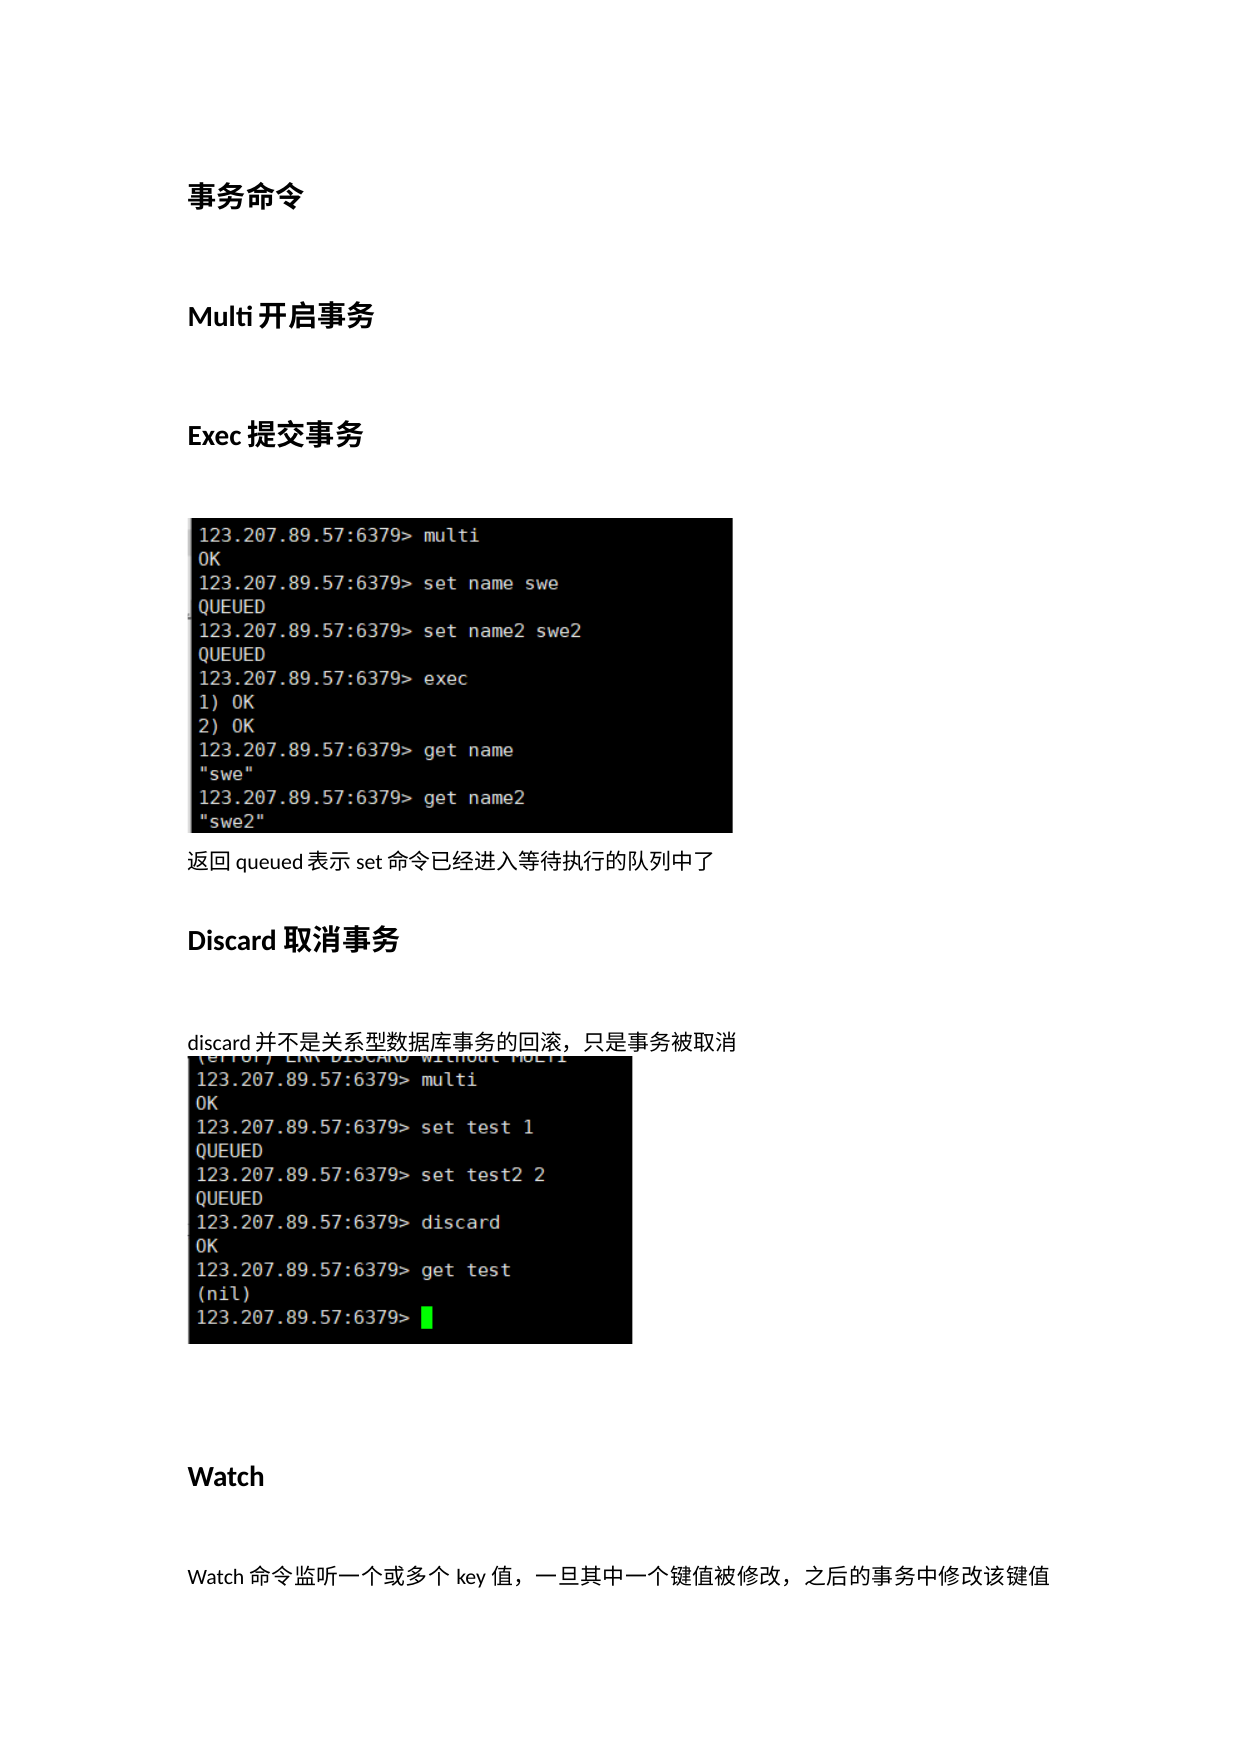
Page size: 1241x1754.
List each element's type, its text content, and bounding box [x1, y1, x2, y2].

subtitle Exec提交事务 [187, 400, 1053, 465]
subtitle Discard 取消事务 [187, 905, 1053, 970]
picture [187, 1056, 633, 1344]
text discard并不是关系型数据库事务的回滚，只是事务被取消 [187, 1024, 1053, 1057]
subtitle 事务命令 [187, 162, 1053, 227]
subtitle Watch [187, 1443, 1053, 1508]
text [187, 1558, 1053, 1591]
text 返回queued表示set命令已经进入等待执行的队列中了 [187, 843, 1053, 876]
subtitle Multi开启事务 [187, 281, 1053, 346]
picture [187, 518, 733, 833]
